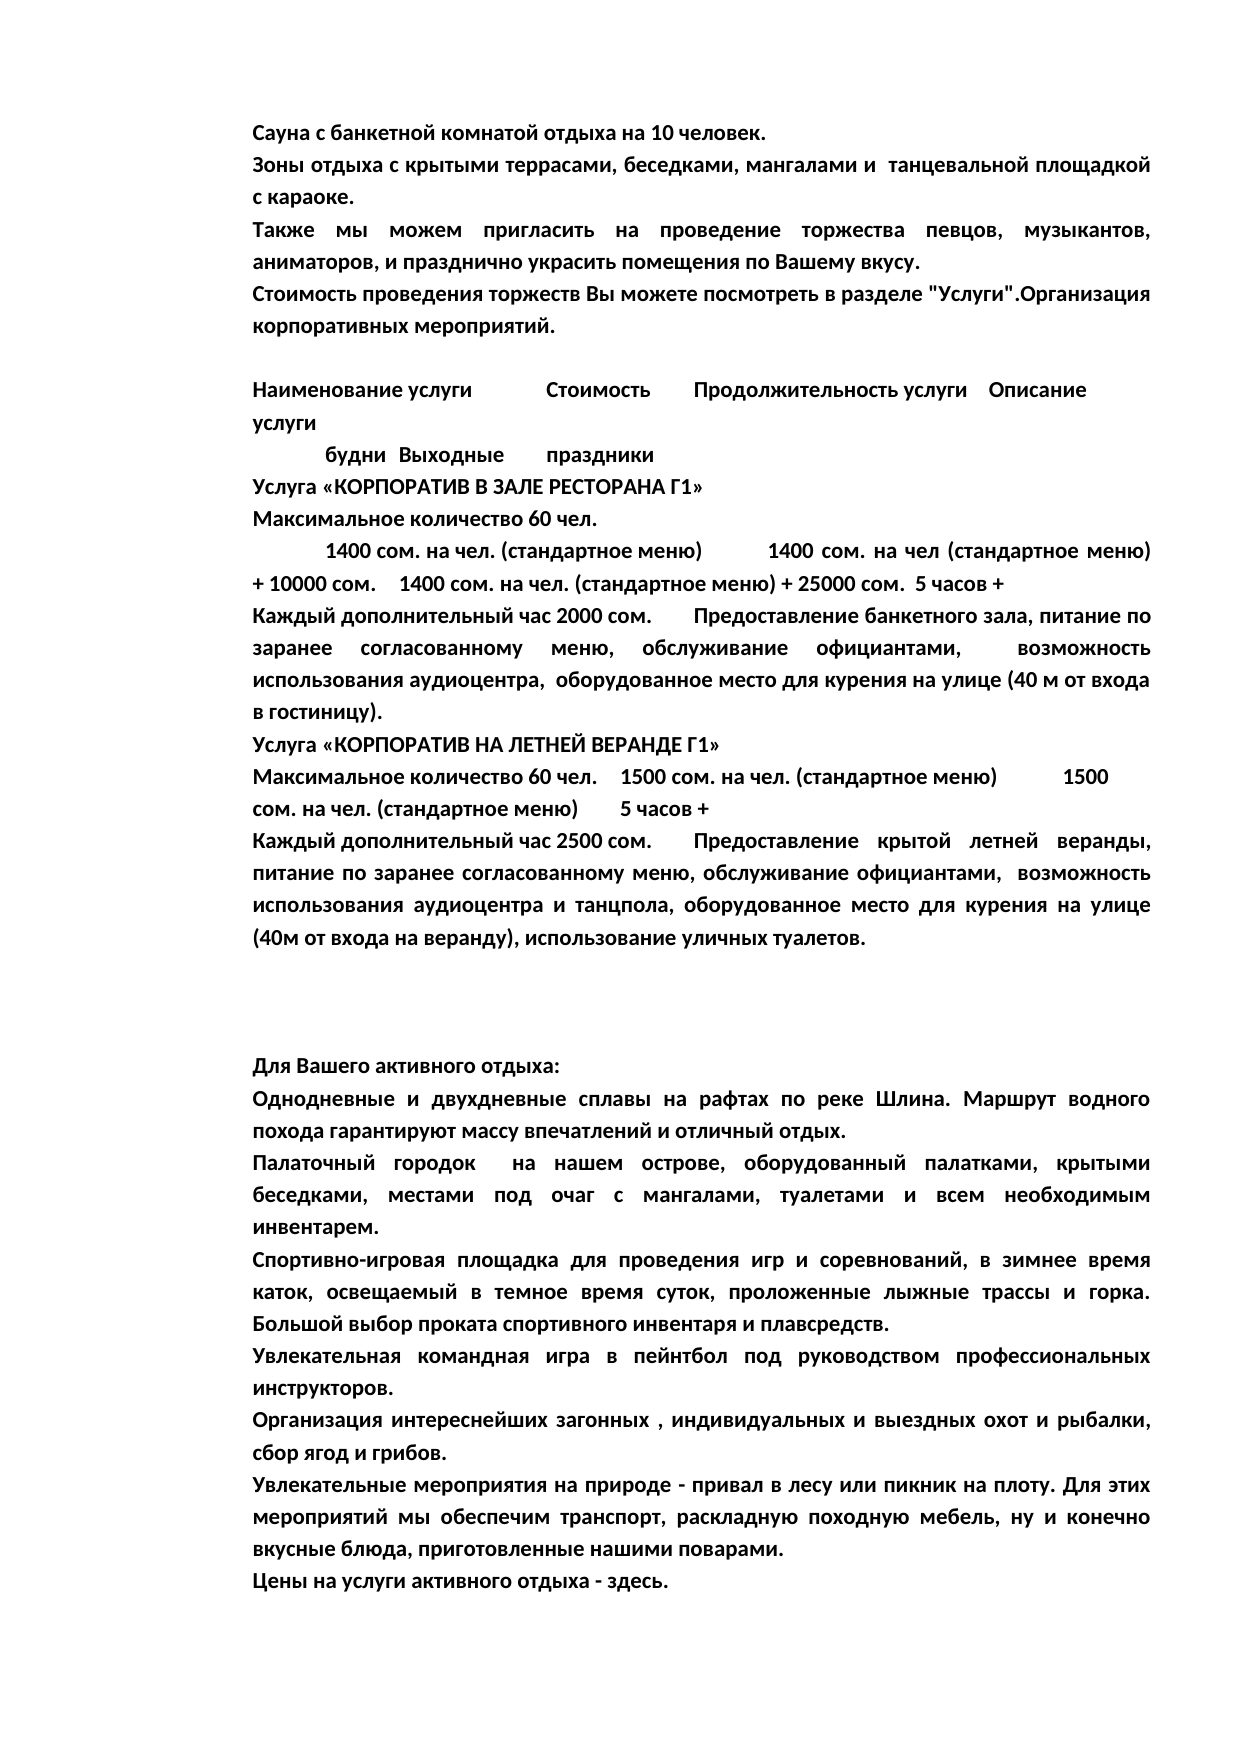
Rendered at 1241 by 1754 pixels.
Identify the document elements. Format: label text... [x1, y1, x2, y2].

list Услуга «КОРПОРАТИВ НА ЛЕТНЕЙ ВЕРАНДЕ Г1» [252, 730, 1152, 758]
list будни Выходные праздники [252, 440, 1152, 468]
list Стоимость проведения торжеств Вы можете посмотреть в разделе "Услуги".Организация корпоративных мероприятий. [252, 279, 1152, 339]
list Спортивно-игровая площадка для проведения игр и соревнований, в зимнее время каток, освещаемый в темное время суток, проложенные лыжные трассы и горка. Большой выбор проката спортивного инвентаря и плавсредств. [252, 1245, 1152, 1337]
list Увлекательные мероприятия на природе - привал в лесу или пикник на плоту. Для этих мероприятий мы обеспечим транспорт, раскладную походную мебель, ну и конечно вкусные блюда, приготовленные нашими поварами. [252, 1470, 1152, 1562]
list Наименование услуги Стоимость Продолжительность услуги Описание услуги [252, 376, 1152, 436]
list Однодневные и двухдневные сплавы на рафтах по реке Шлина. Маршрут водного похода гарантируют массу впечатлений и отличный отдых. [252, 1084, 1152, 1144]
list Цены на услуги активного отдыха - здесь. [252, 1567, 1152, 1594]
list Организация интереснейших загонных , индивидуальных и выездных охот и рыбалки, сбор ягод и грибов. [252, 1406, 1152, 1466]
list Каждый дополнительный час 2000 сом. Предоставление банкетного зала, питание по заранее согласованному меню, обслуживание официантами, возможность использования аудиоцентра, оборудованное место для курения на улице (40 м от входа в гостиницу). [252, 601, 1152, 726]
list Услуга «КОРПОРАТИВ В ЗАЛЕ РЕСТОРАНА Г1» [252, 472, 1152, 500]
list 1400 сом. на чел. (стандартное меню) 1400 сом. на чел (стандартное меню) + 10000 сом. 1400 сом. на чел. (стандартное меню) + 25000 сом. 5 часов + [252, 537, 1152, 597]
list Каждый дополнительный час 2500 сом. Предоставление крытой летней веранды, питание по заранее согласованному меню, обслуживание официантами, возможность использования аудиоцентра и танцпола, оборудованное место для курения на улице (40м от входа на веранду), использование уличных туалетов. [252, 826, 1152, 951]
list Увлекательная командная игра в пейнтбол под руководством профессиональных инструкторов. [252, 1341, 1152, 1401]
list Зоны отдыха с крытыми террасами, беседками, мангалами и танцевальной площадкой с караоке. [252, 150, 1152, 211]
list Также мы можем пригласить на проведение торжества певцов, музыкантов, аниматоров, и празднично украсить помещения по Вашему вкусу. [252, 215, 1152, 275]
list Максимальное количество 60 чел. 1500 сом. на чел. (стандартное меню) 1500 сом. на чел. (стандартное меню) 5 часов + [252, 762, 1152, 822]
list Сауна с банкетной комнатой отдыха на 10 человек. [252, 118, 1152, 146]
list Палаточный городок на нашем острове, оборудованный палатками, крытыми беседками, местами под очаг с мангалами, туалетами и всем необходимым инвентарем. [252, 1148, 1152, 1241]
list Максимальное количество 60 чел. [252, 504, 1152, 532]
list Для Вашего активного отдыха: [252, 1052, 1152, 1079]
